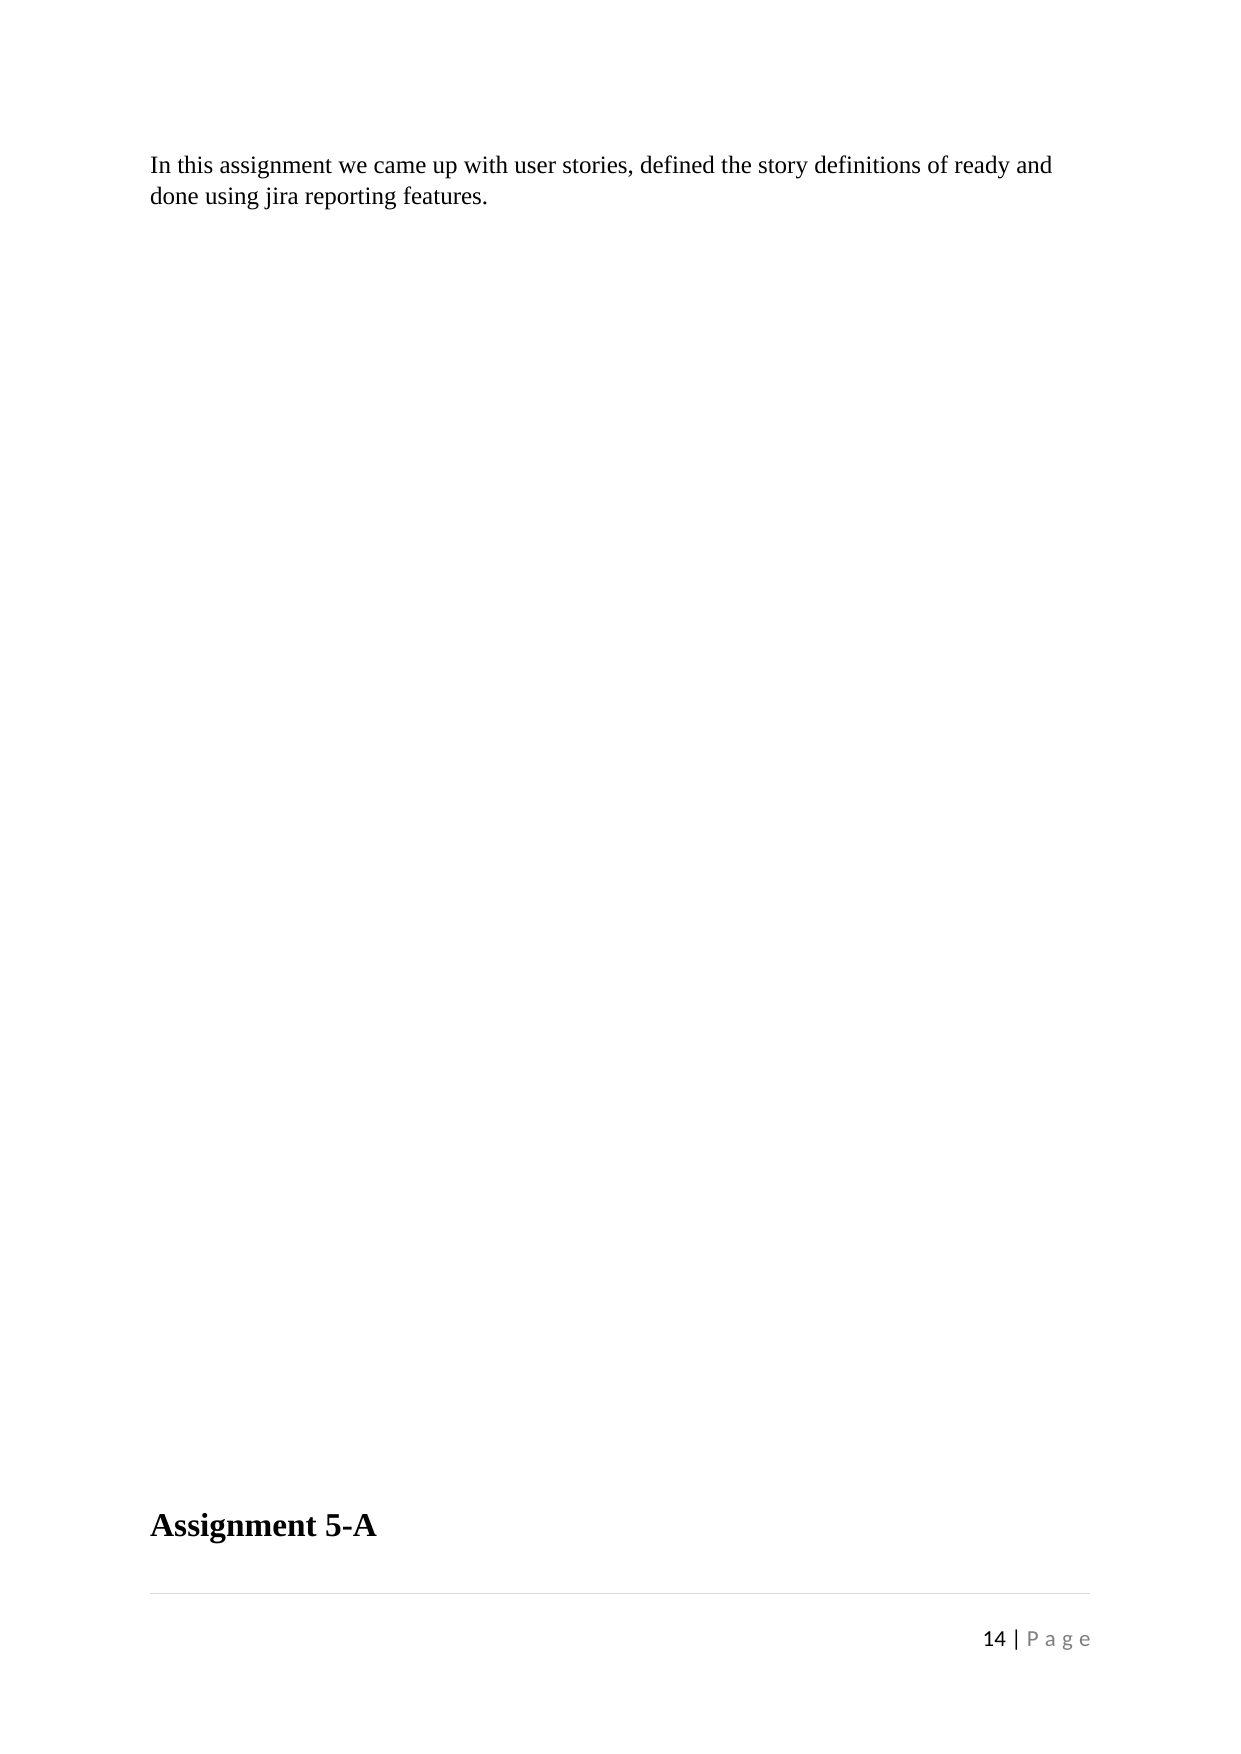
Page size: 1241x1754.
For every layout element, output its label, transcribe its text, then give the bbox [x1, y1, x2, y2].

text In this assignment we came up with user stories, defined the story definitions of ready and done using jira reporting features. [150, 150, 1090, 210]
subtitle Assignment 5-A [150, 1505, 1090, 1543]
